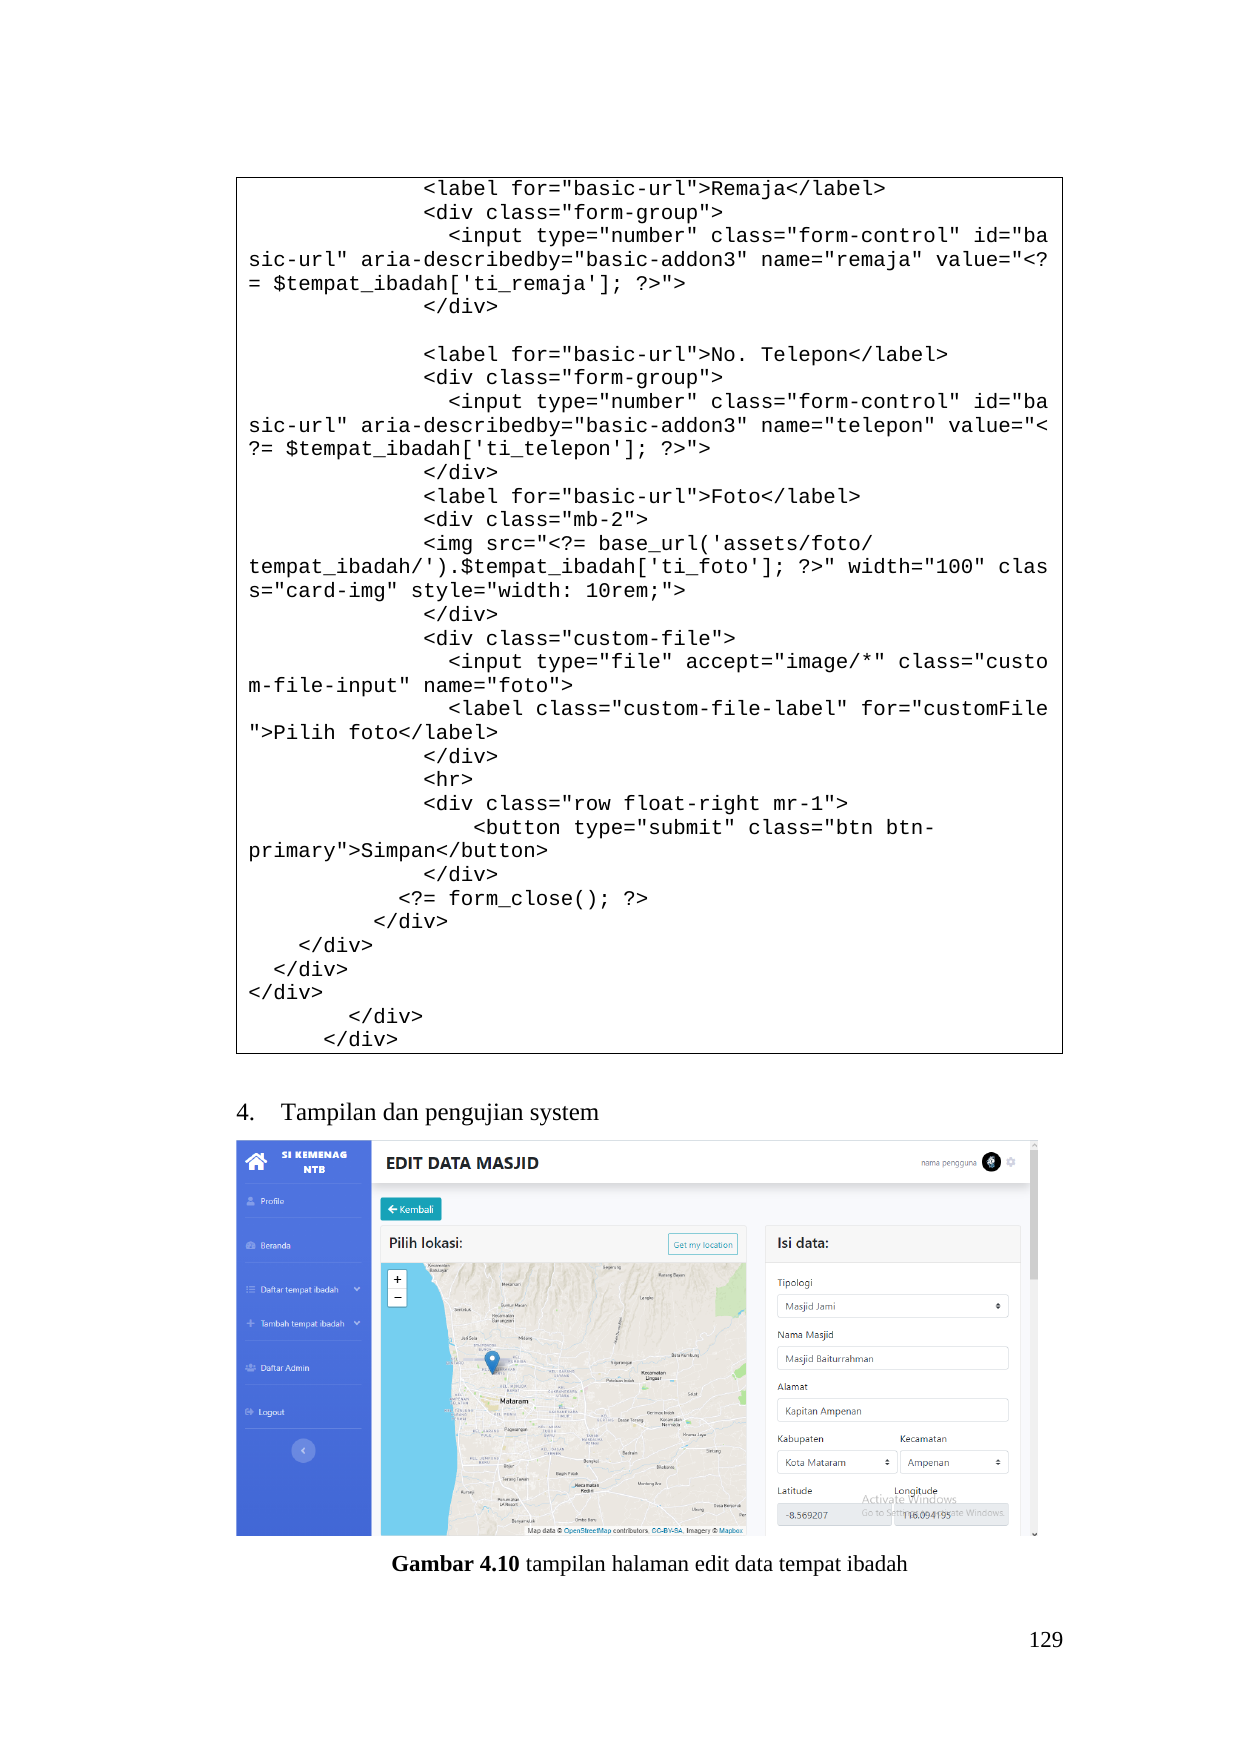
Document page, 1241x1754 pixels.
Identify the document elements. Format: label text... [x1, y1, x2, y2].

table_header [237, 178, 1062, 1053]
picture [236, 1140, 1038, 1536]
text Gambar 4.10 tampilan halaman edit data tempat ibadah [236, 1550, 1063, 1576]
list Tampilan dan pengujian system [236, 1097, 1063, 1126]
